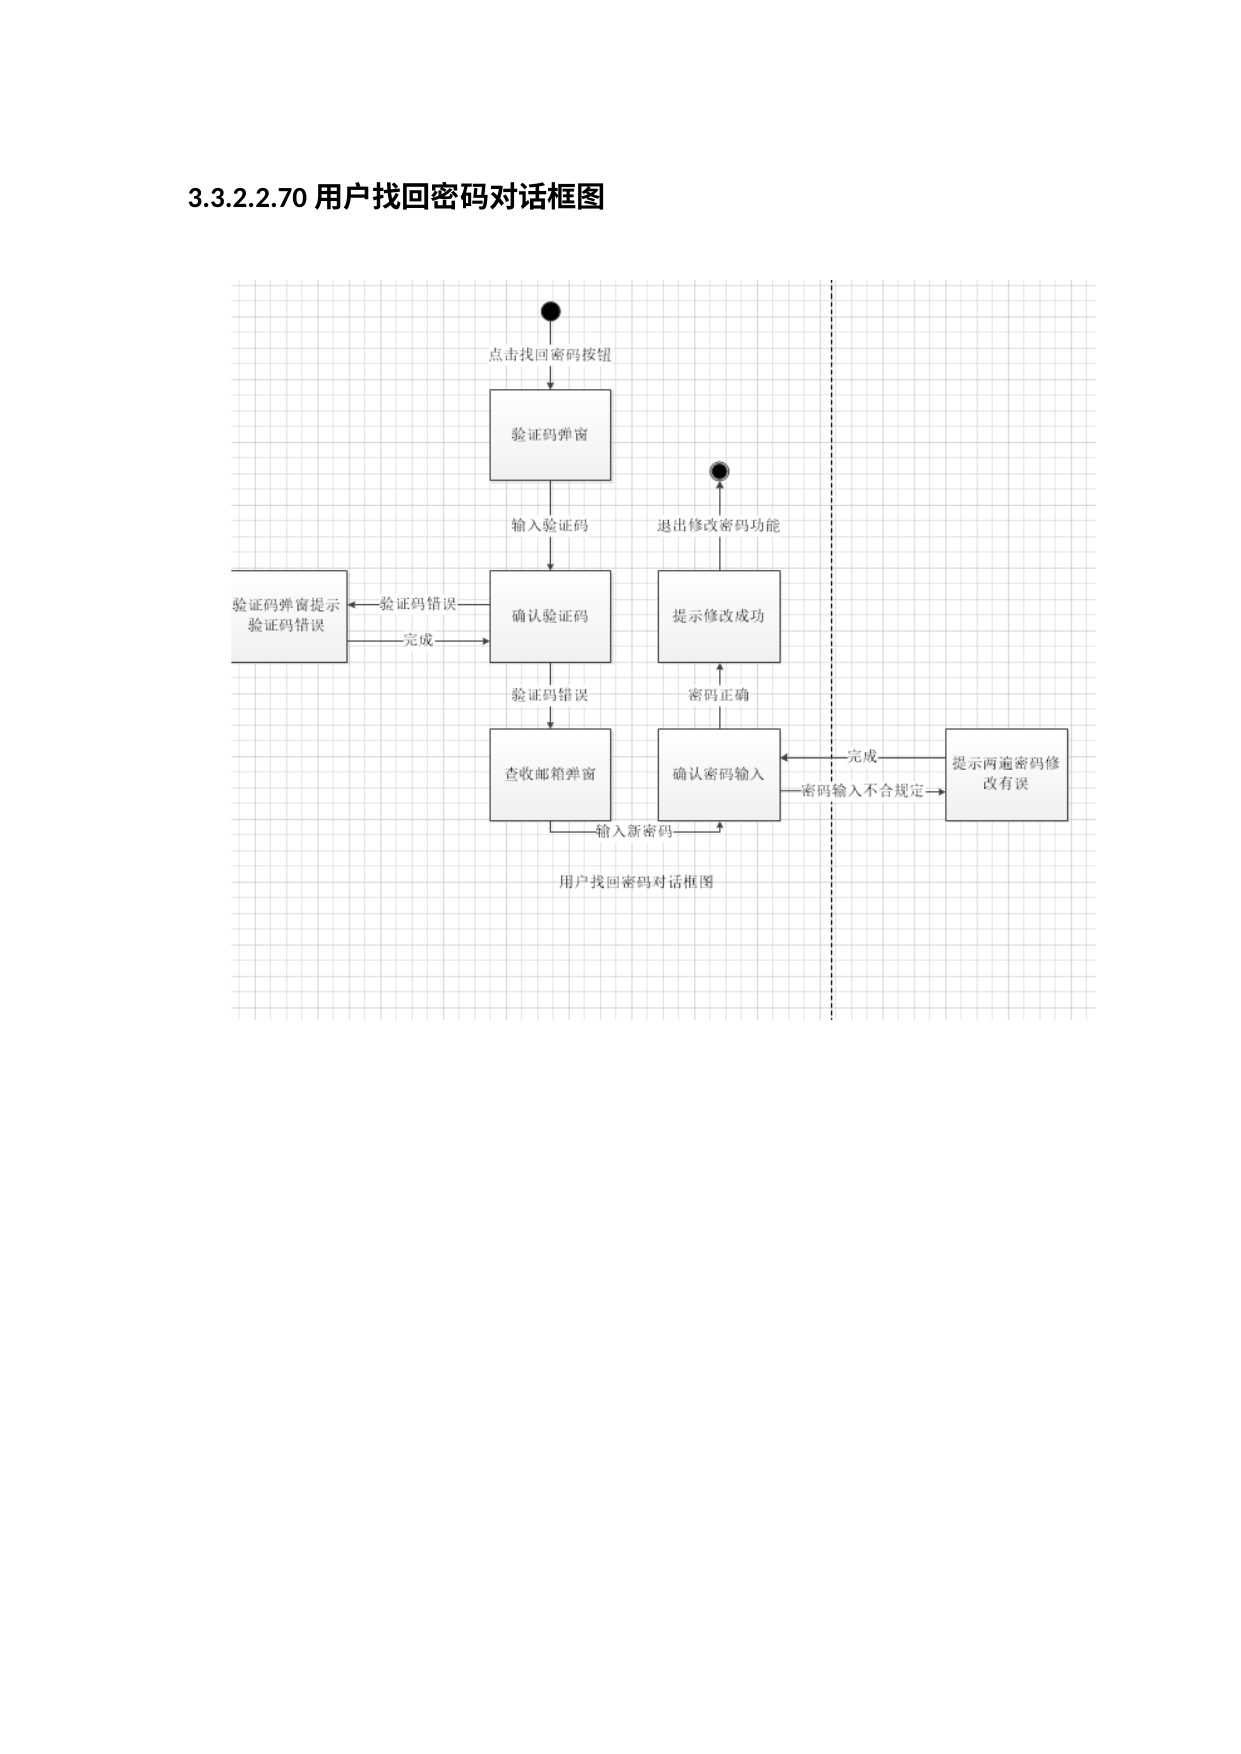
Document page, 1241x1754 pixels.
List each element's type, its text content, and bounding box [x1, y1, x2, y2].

subtitle 3.3.2.2.70 用户找回密码对话框图 [187, 162, 1053, 227]
picture [231, 280, 1096, 1020]
